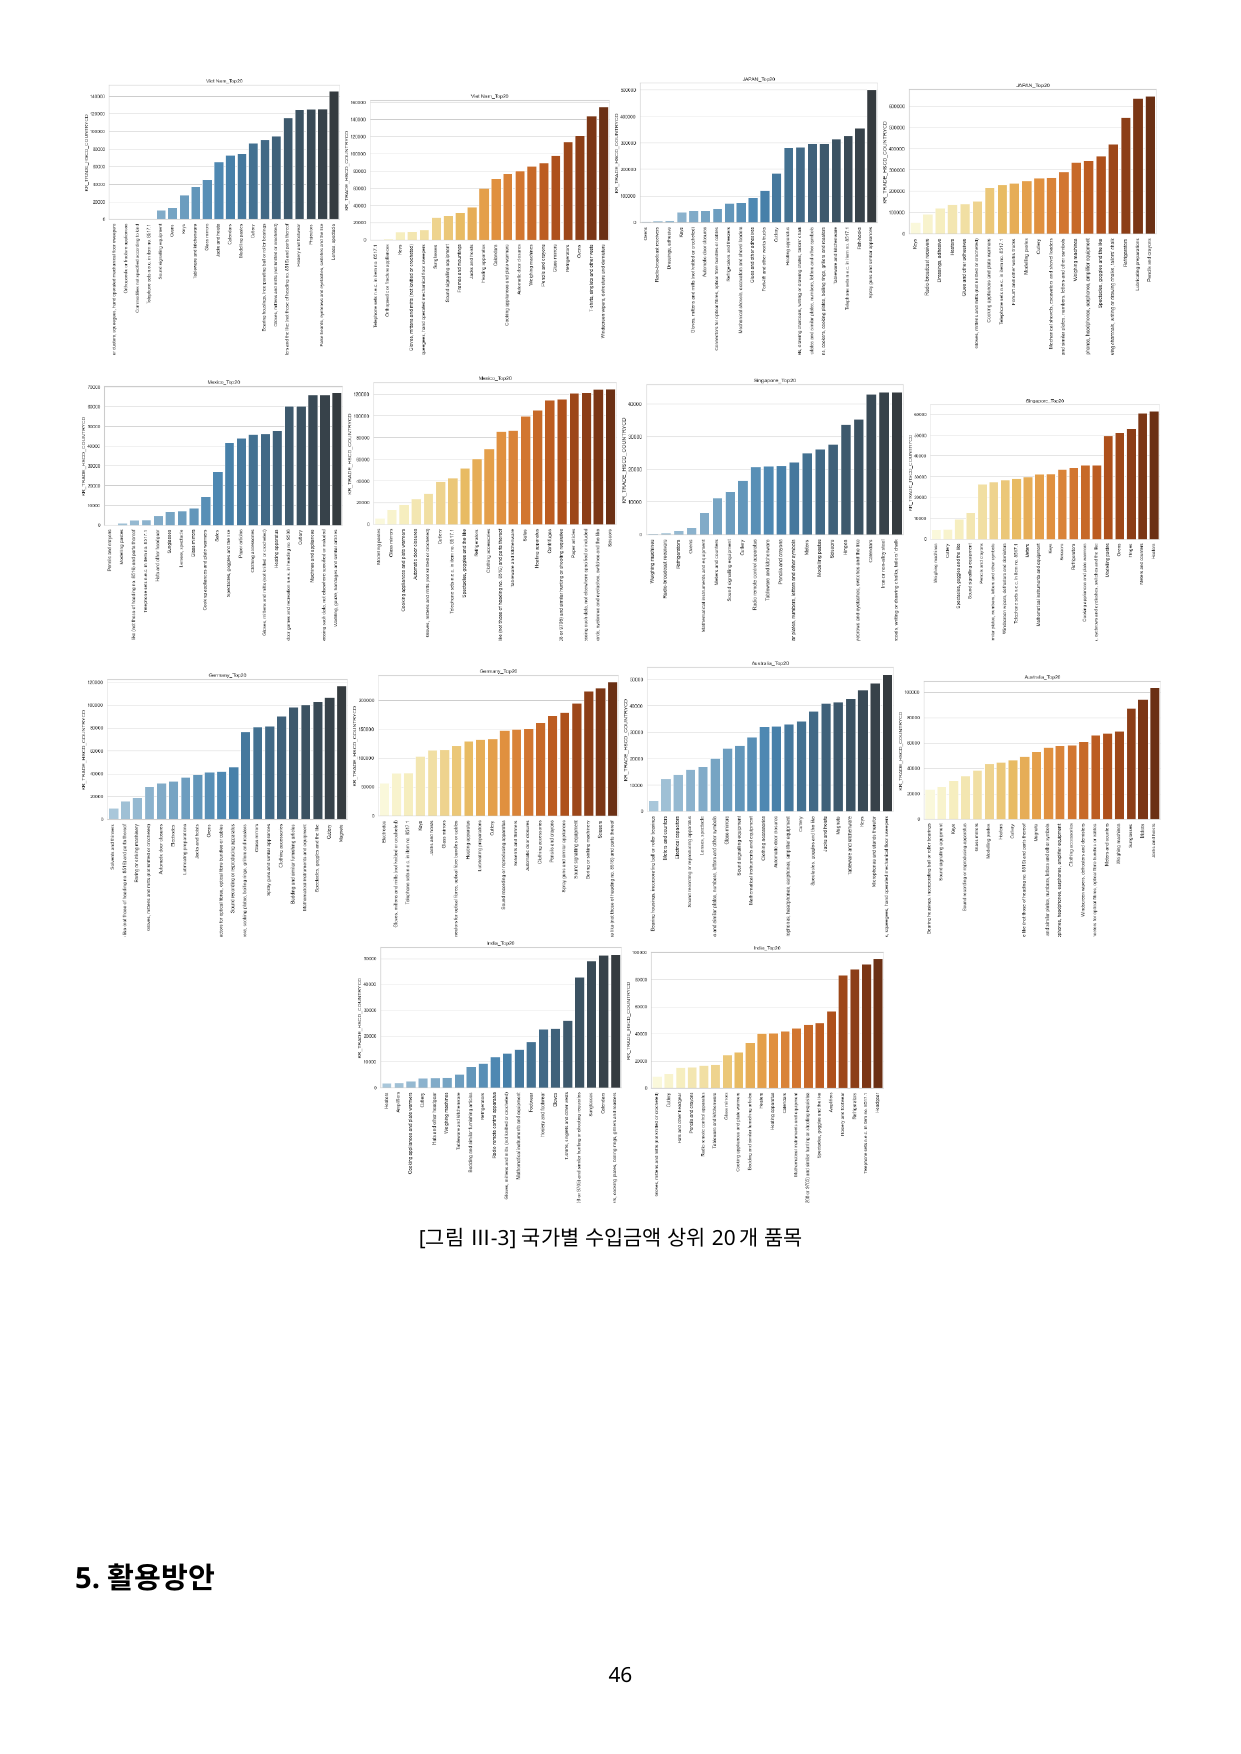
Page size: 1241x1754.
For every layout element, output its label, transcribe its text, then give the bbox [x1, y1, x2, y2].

picture [78, 658, 1163, 937]
text 5. 활용방안 [75, 1554, 1165, 1597]
picture [81, 75, 1159, 355]
picture [78, 373, 1162, 641]
text [그림 Ⅲ-3] 국가별 수입금액 상위 20개 품목 [75, 1221, 1165, 1252]
picture [354, 938, 886, 1203]
